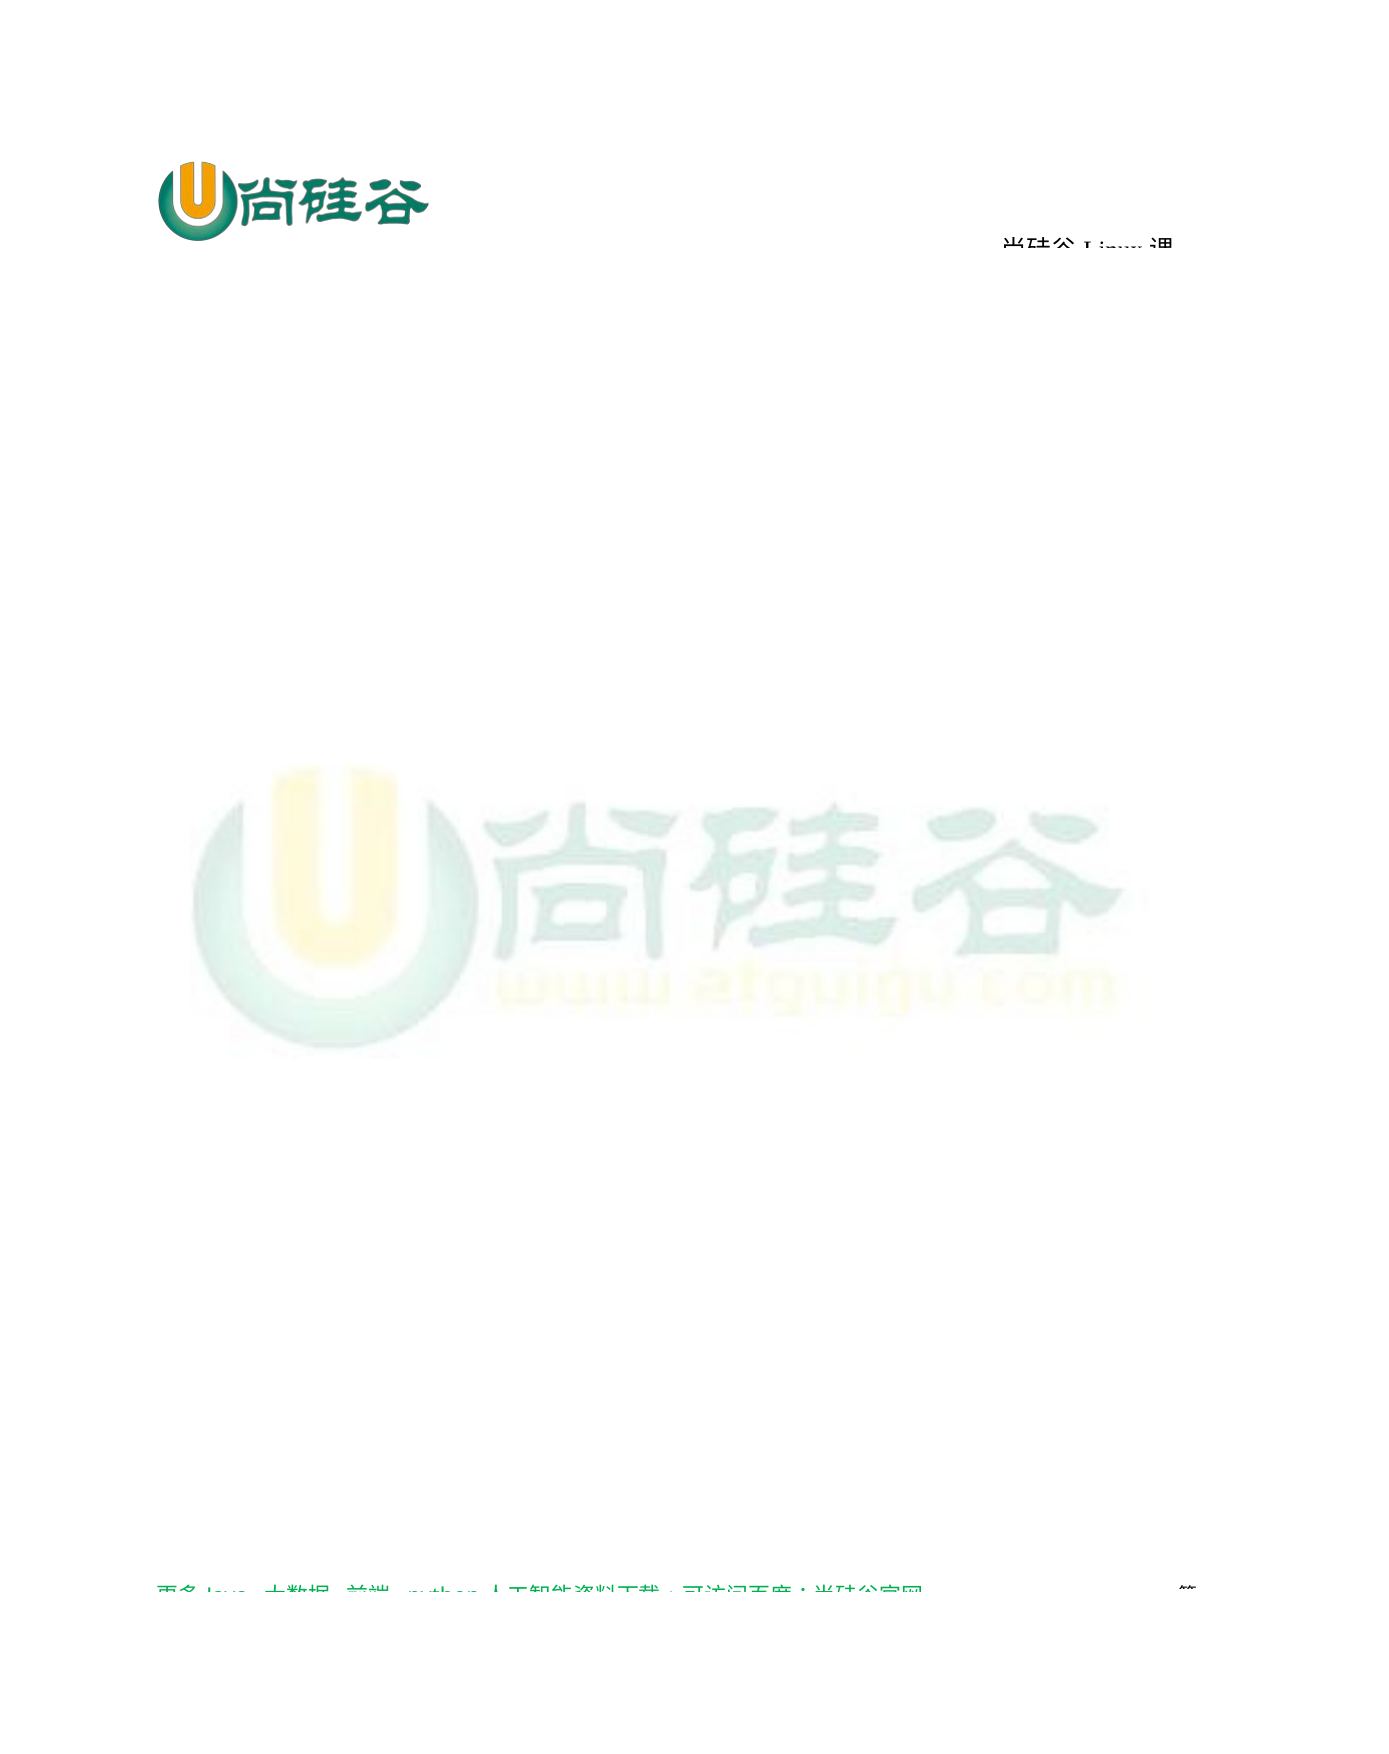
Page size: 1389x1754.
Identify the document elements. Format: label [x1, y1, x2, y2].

picture [189, 764, 1150, 1059]
picture [147, 153, 436, 249]
